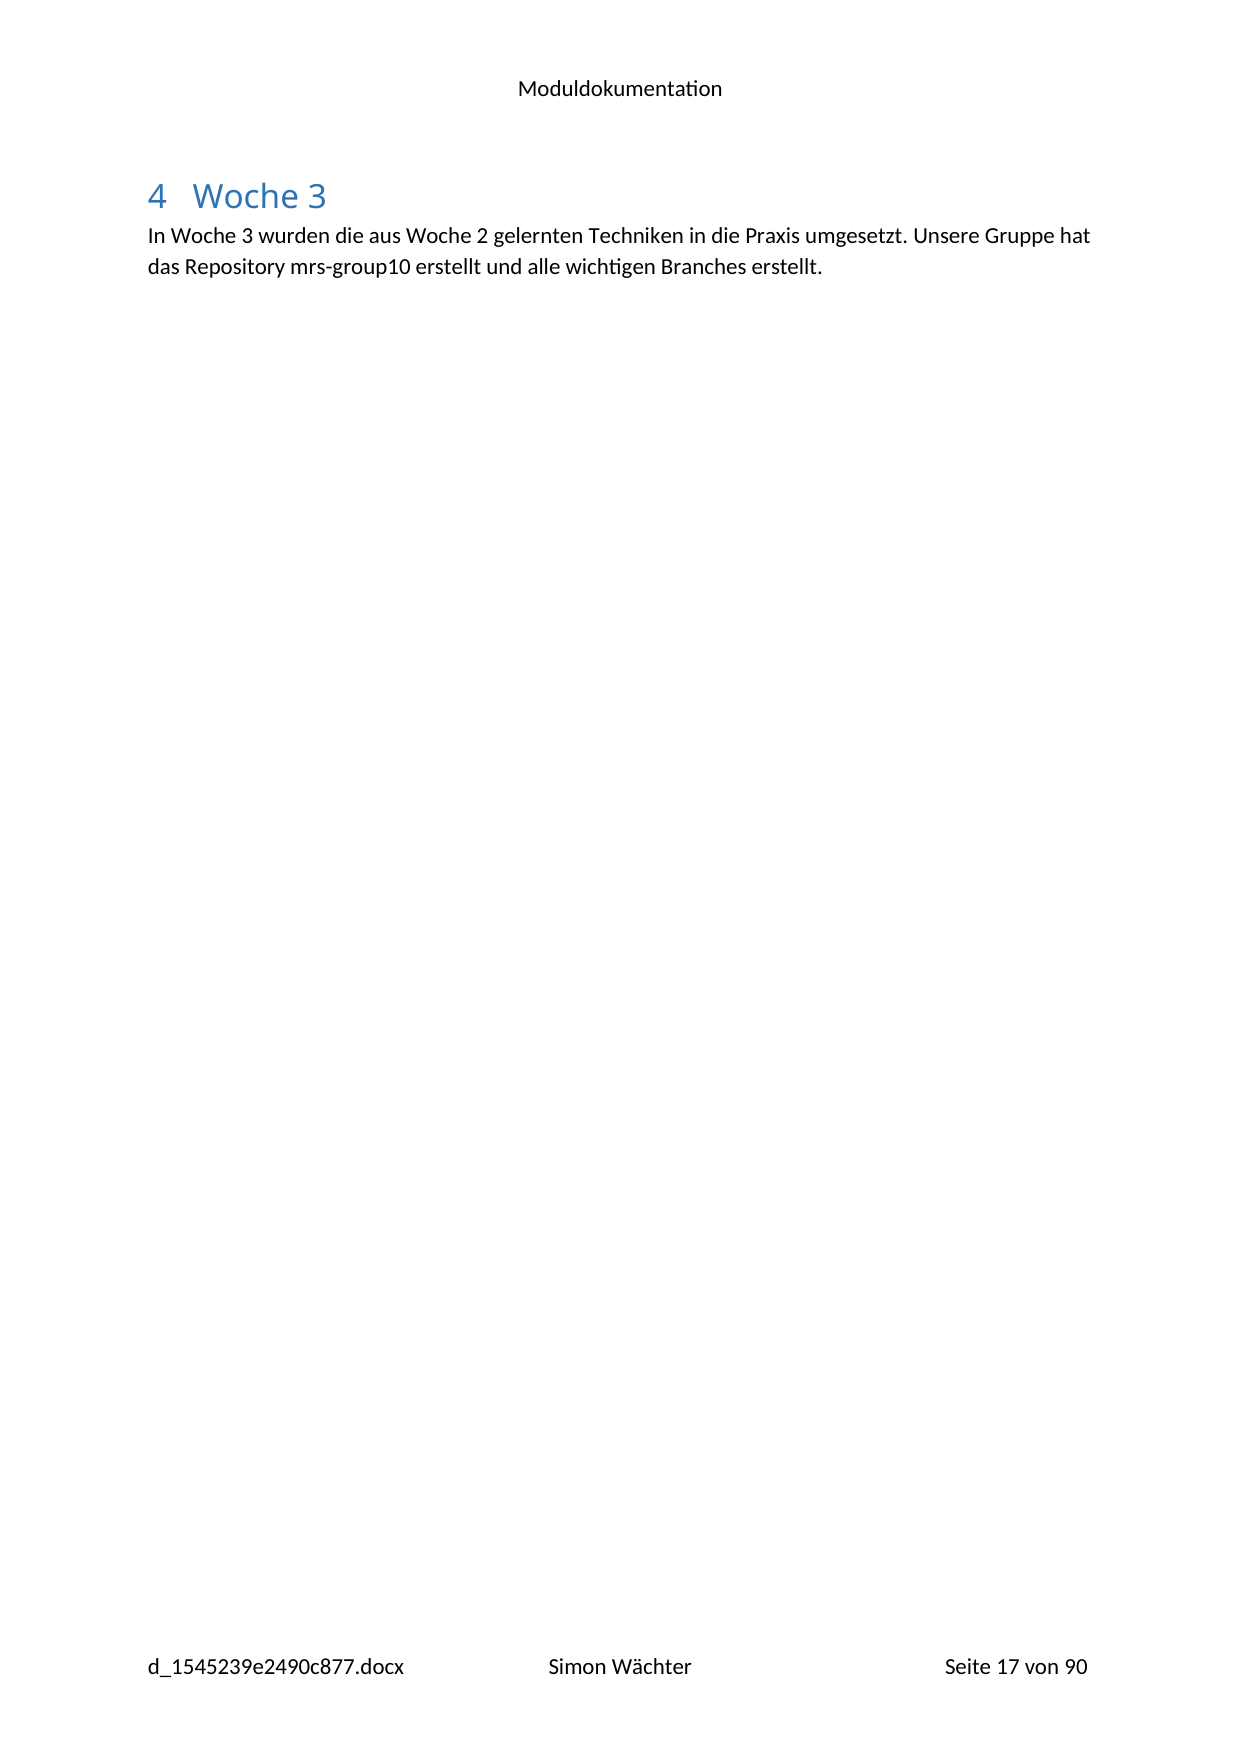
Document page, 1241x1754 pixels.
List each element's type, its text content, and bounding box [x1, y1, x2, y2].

text In Woche 3 wurden die aus Woche 2 gelernten Techniken in die Praxis umgesetzt. Unsere Gruppe hat das Repository mrs-group10 erstellt und alle wichtigen Branches erstellt. [148, 222, 1093, 280]
subtitle Woche 3 [148, 173, 1093, 218]
